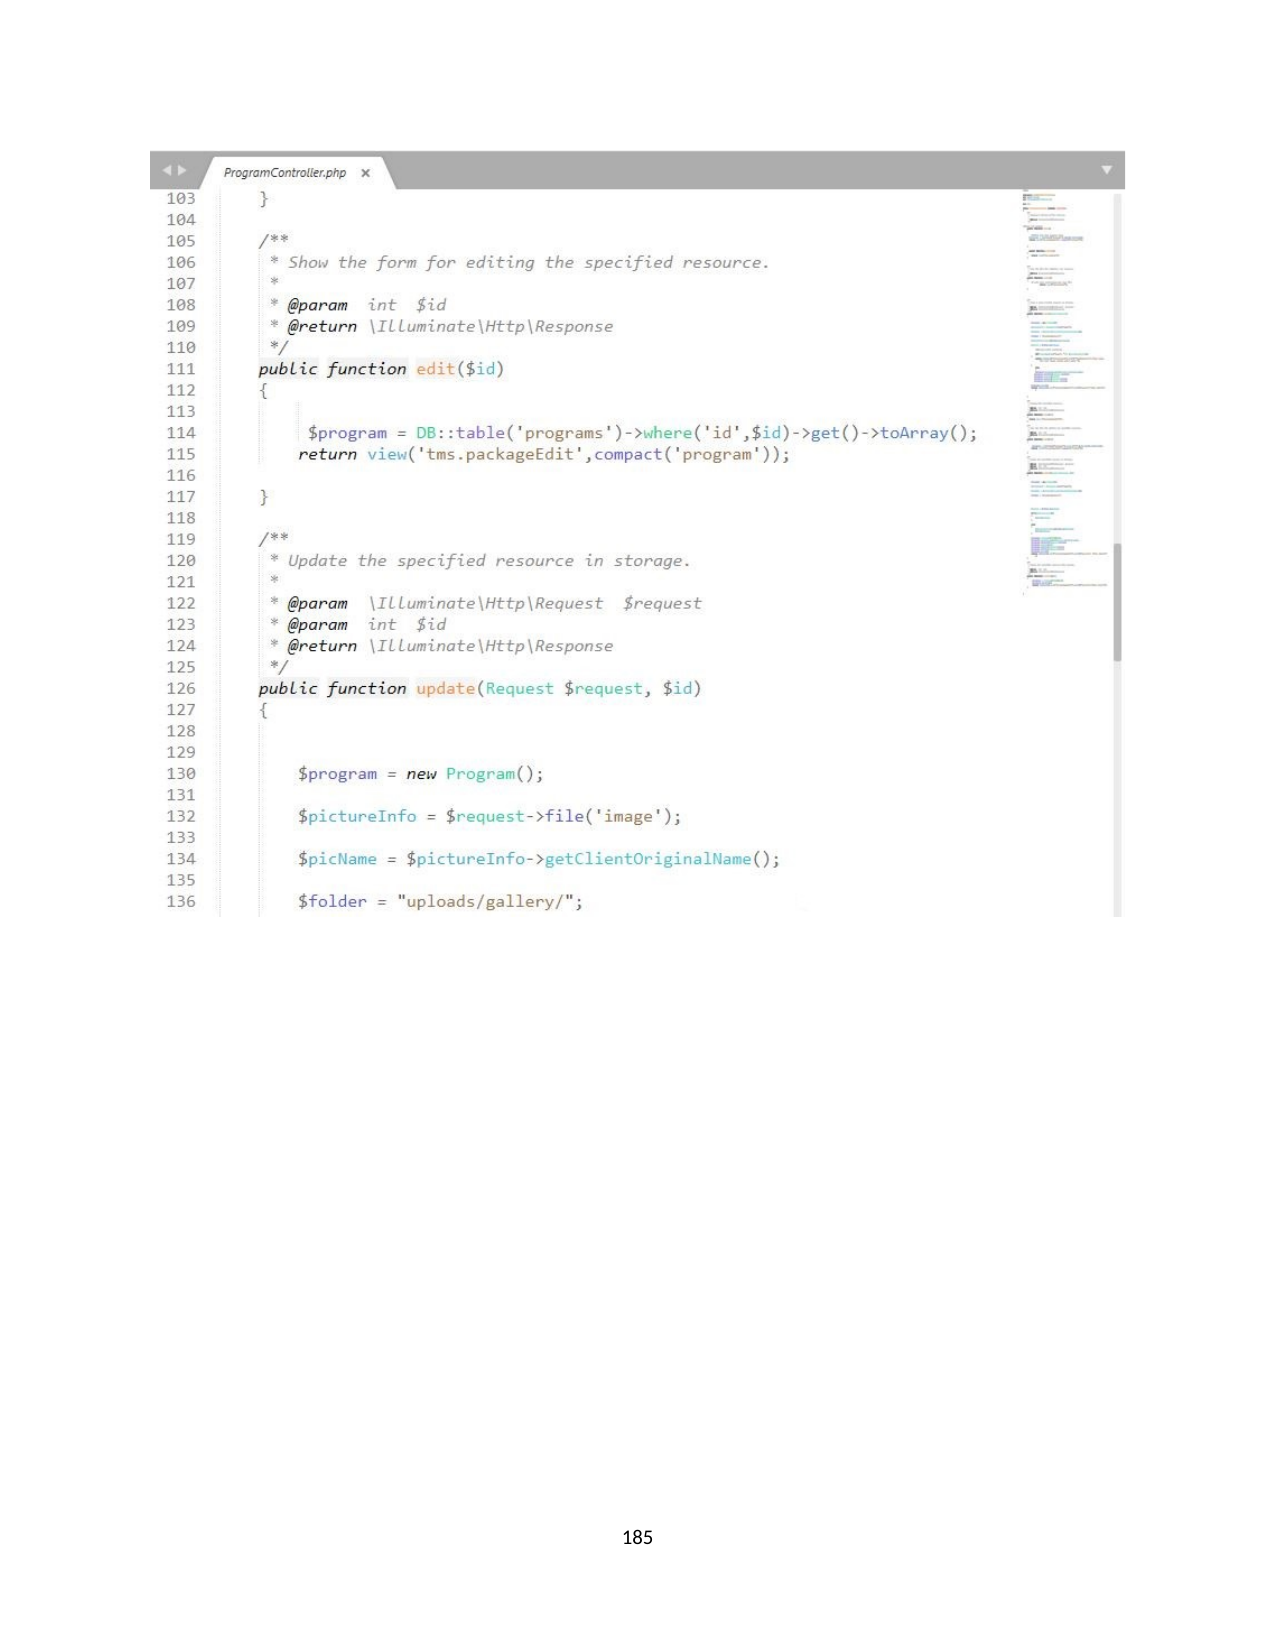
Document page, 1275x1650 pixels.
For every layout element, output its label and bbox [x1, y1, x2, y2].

picture [150, 150, 1125, 917]
